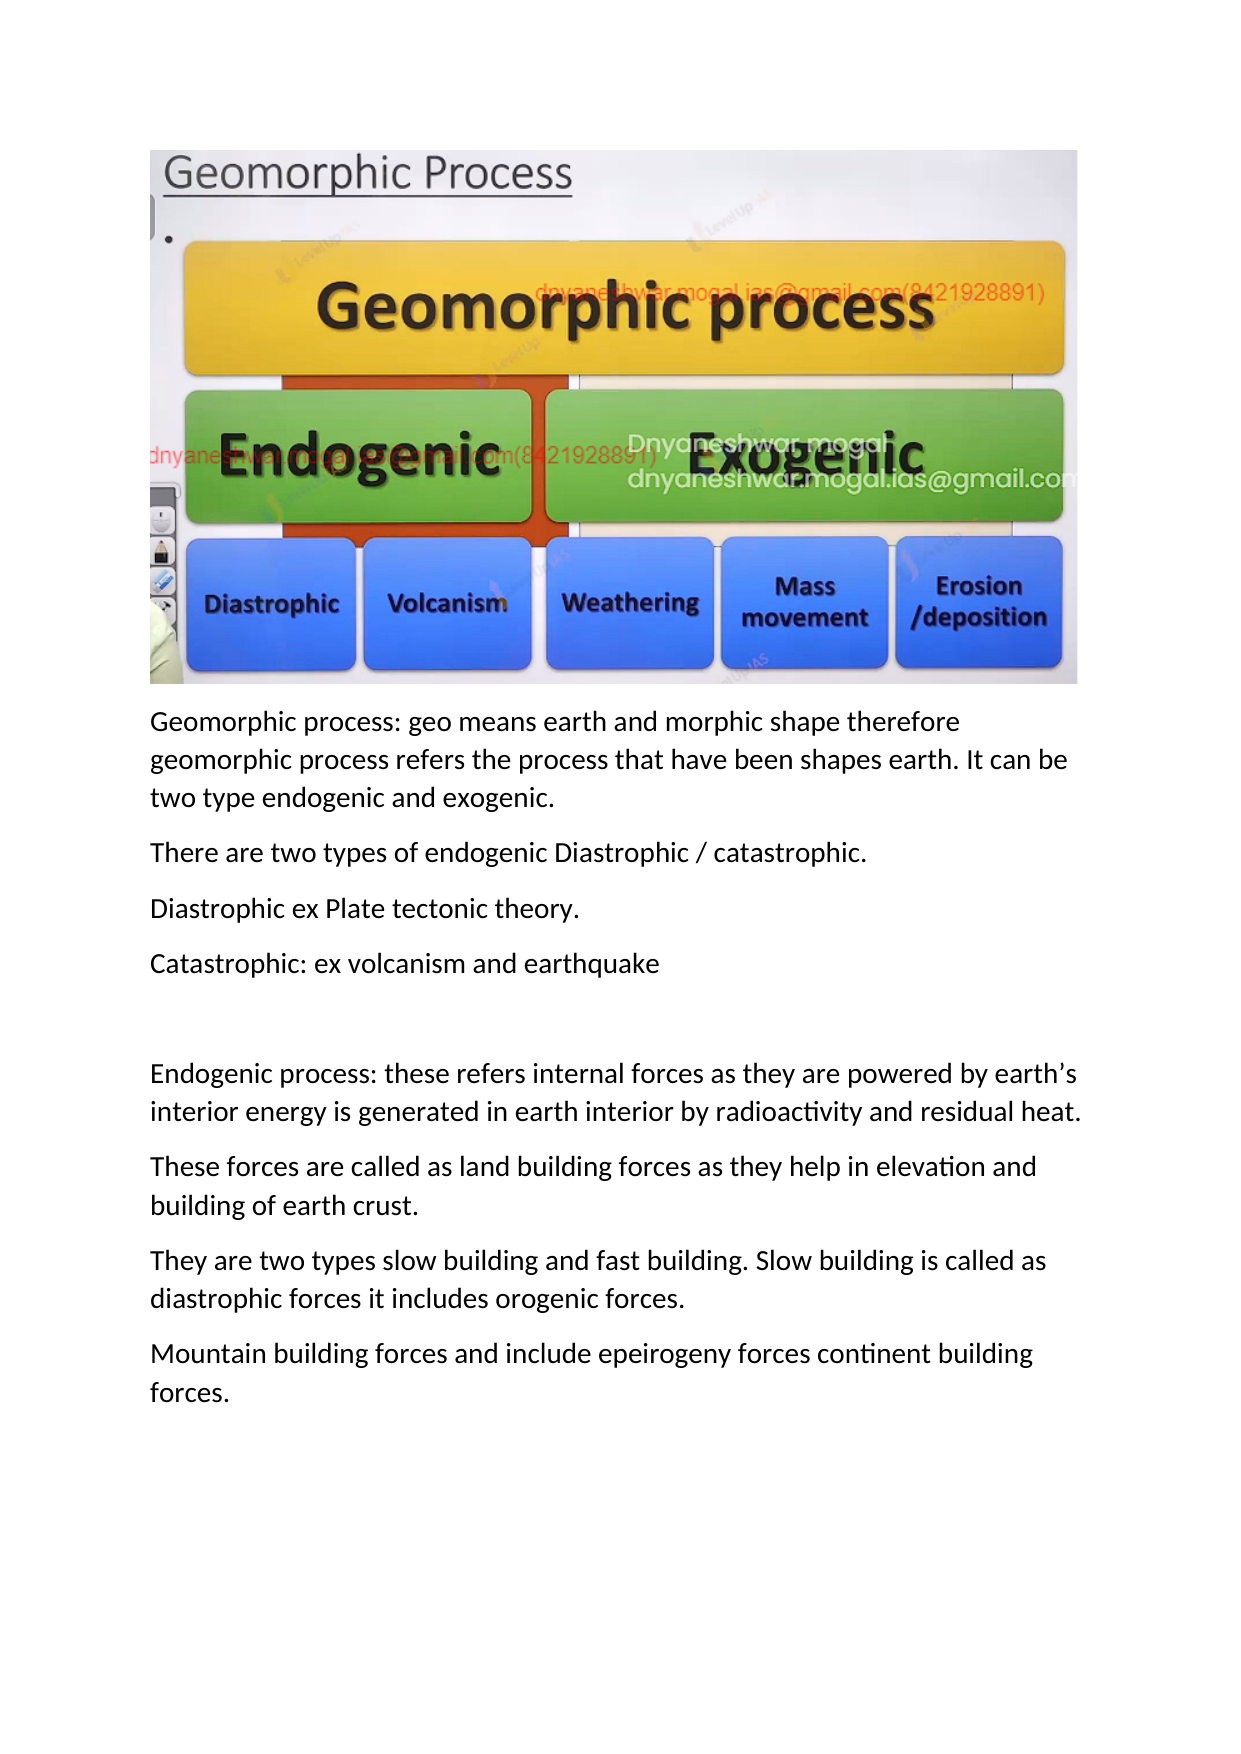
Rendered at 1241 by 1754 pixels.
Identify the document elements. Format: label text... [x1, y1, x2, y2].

text Diastrophic ex Plate tectonic theory. [150, 890, 1090, 925]
text Catastrophic: ex volcanism and earthquake [150, 945, 1090, 980]
text Mountain building forces and include epeirogeny forces continent building forces. [150, 1336, 1090, 1410]
text Endogenic process: these refers internal forces as they are powered by earth’s interior energy is generated in earth interior by radioactivity and residual heat. [150, 1055, 1090, 1129]
text These forces are called as land building forces as they help in elevation and building of earth crust. [150, 1148, 1090, 1223]
text Geomorphic process: geo means earth and morphic shape therefore geomorphic process refers the process that have been shapes earth. It can be two type endogenic and exogenic. [150, 703, 1090, 815]
text There are two types of endogenic Diastrophic / catastrophic. [150, 834, 1090, 870]
picture [150, 150, 1078, 684]
text They are two types slow building and fast building. Slow building is called as diastrophic forces it includes orogenic forces. [150, 1242, 1090, 1316]
